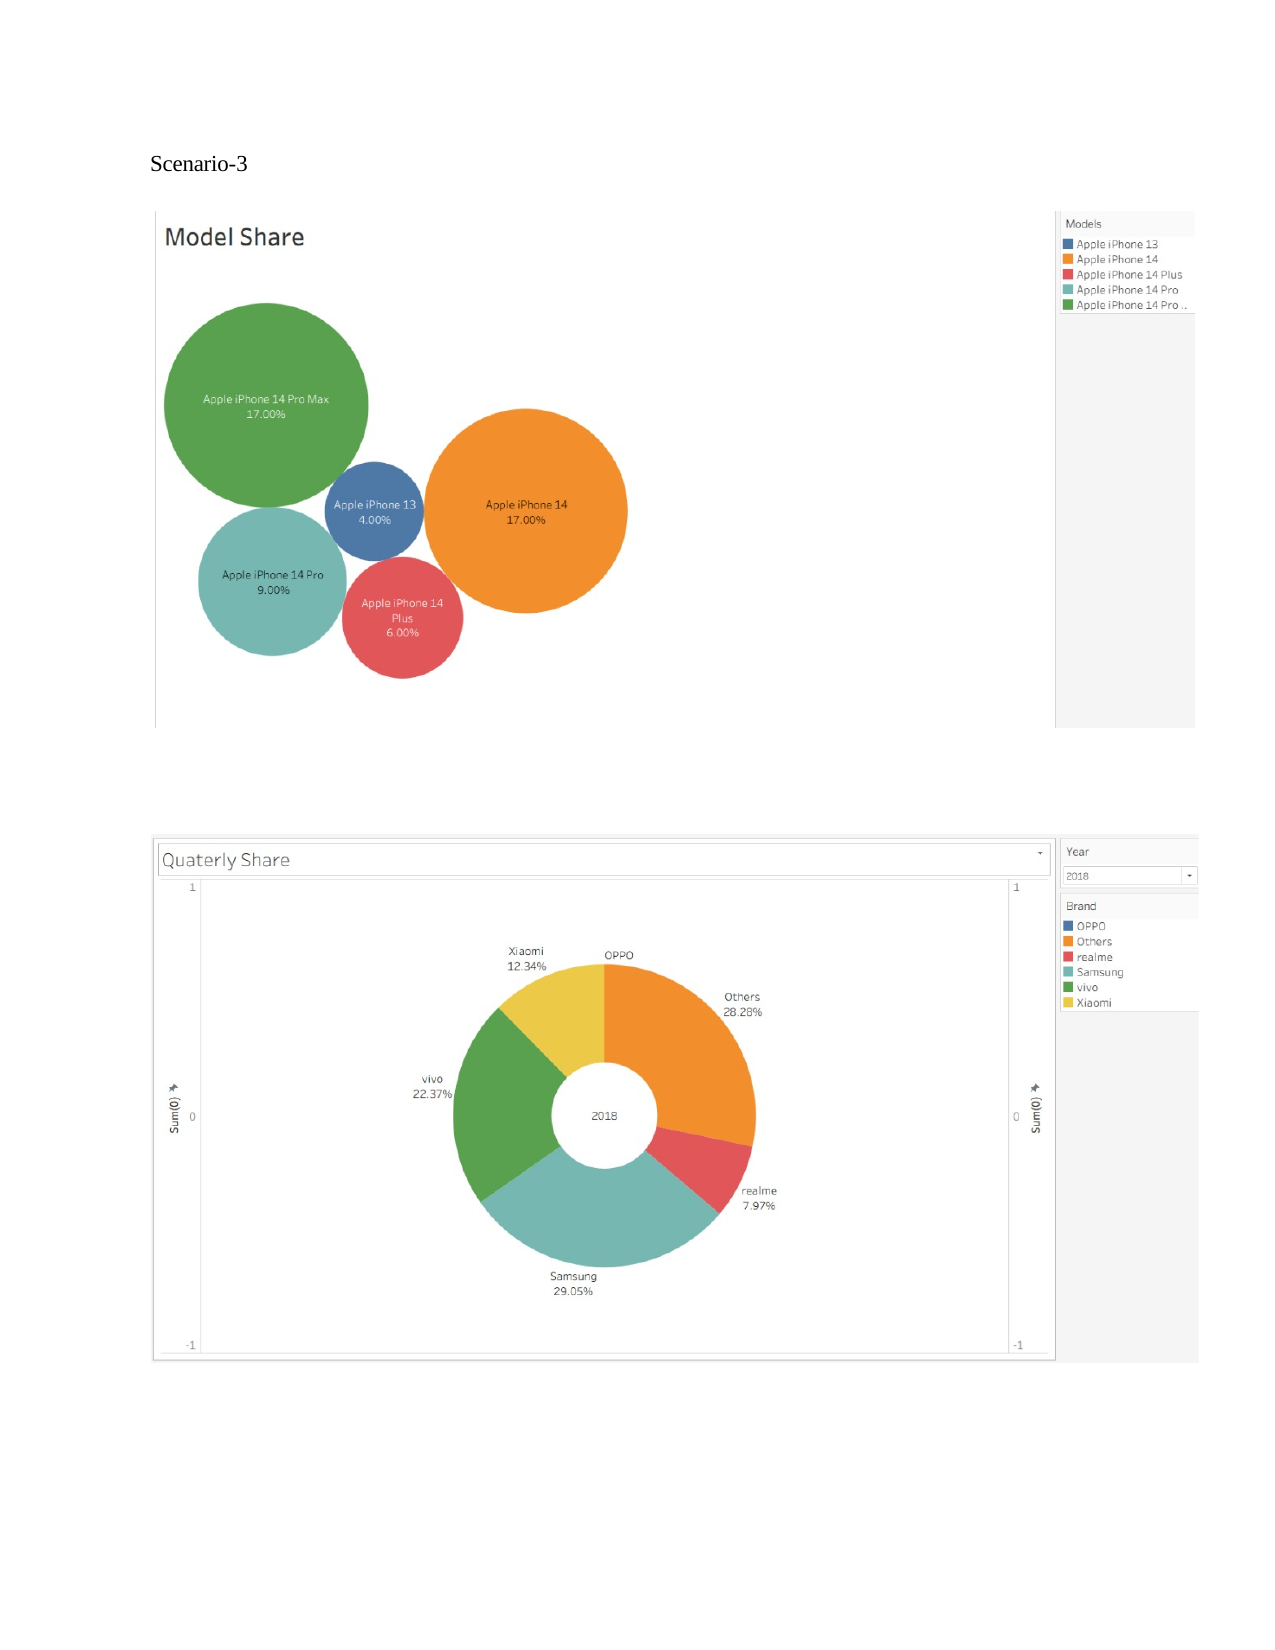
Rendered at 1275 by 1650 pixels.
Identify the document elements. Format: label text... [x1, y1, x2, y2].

text Scenario-3 [150, 150, 1237, 176]
picture [151, 834, 1199, 1363]
picture [155, 211, 1195, 728]
